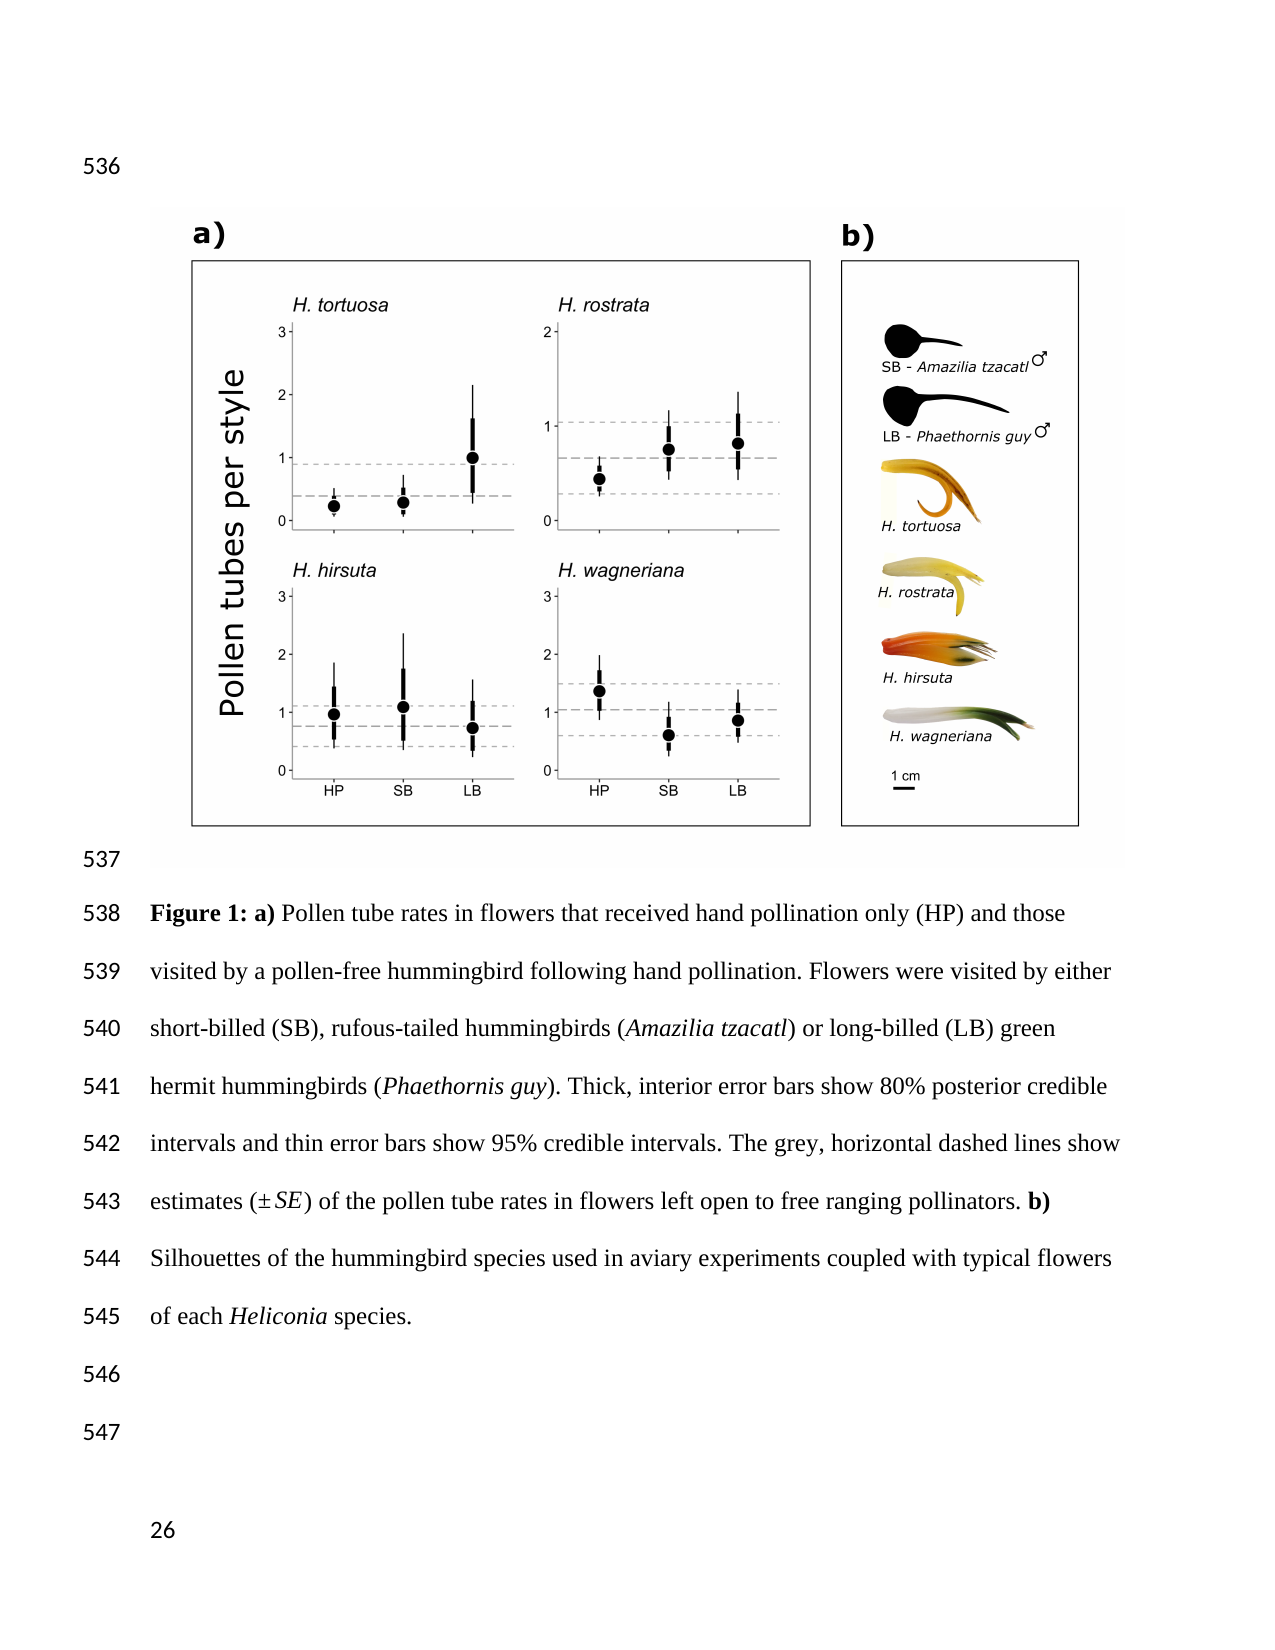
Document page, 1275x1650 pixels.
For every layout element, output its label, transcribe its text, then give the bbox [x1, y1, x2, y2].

text Figure 1: a) Pollen tube rates in flowers that received hand pollination only (HP) and those visited by a pollen-free hummingbird following hand pollination. Flowers were visited by either short-billed (SB), rufous-tailed hummingbirds (Amazilia tzacatl) or long-billed (LB) green hermit hummingbirds (Phaethornis guy). Thick, interior error bars show 80% posterior credible intervals and thin error bars show 95% credible intervals. The grey, horizontal dashed lines show estimates () of the pollen tube rates in flowers left open to free ranging pollinators. b) Silhouettes of the hummingbird species used in aviary experiments coupled with typical flowers of each Heliconia species. [150, 898, 1125, 1329]
